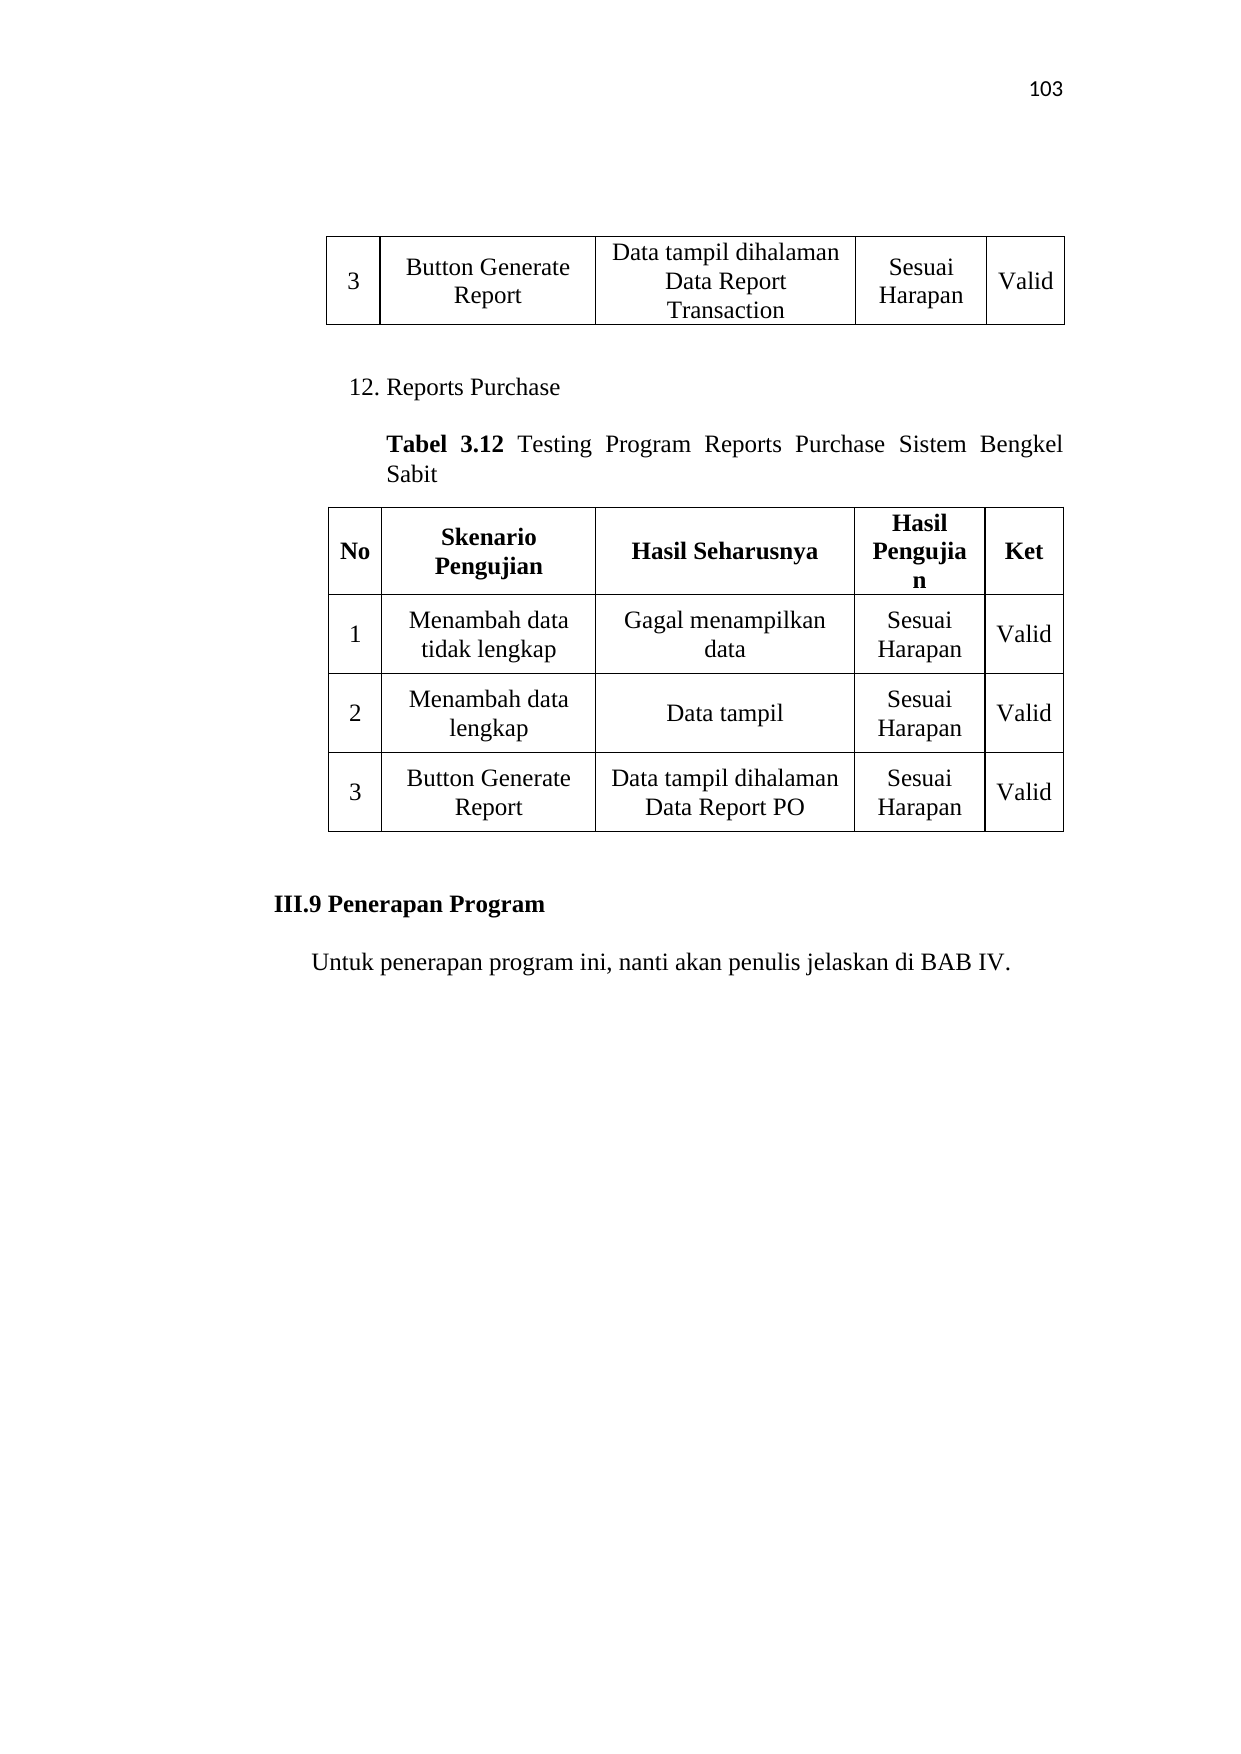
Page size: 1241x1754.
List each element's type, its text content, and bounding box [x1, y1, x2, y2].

table_cell 1 [329, 595, 381, 673]
table_header Hasil Seharusnya [596, 508, 854, 594]
table_cell Sesuai Harapan [855, 595, 984, 673]
table_cell Valid [986, 753, 1063, 831]
table_cell Sesuai Harapan [856, 237, 986, 323]
table_header Ket [986, 508, 1063, 594]
table_cell 3 [329, 753, 381, 831]
table_cell Menambah data tidak lengkap [382, 595, 595, 673]
table_header Skenario Pengujian [382, 508, 595, 594]
table_cell Data tampil [596, 674, 854, 752]
table_header Hasil Pengujian [855, 508, 984, 594]
list Reports Purchase [348, 372, 1063, 400]
table_cell Data tampil dihalaman Data Report Transaction [596, 237, 855, 323]
table_cell 3 [327, 237, 379, 323]
table_cell Button Generate Report [381, 237, 595, 323]
table_cell Valid [987, 237, 1064, 323]
table_cell Gagal menampilkan data [596, 595, 854, 673]
text Untuk penerapan program ini, nanti akan penulis jelaskan di BAB IV. [311, 947, 1063, 975]
subtitle Penerapan Program [273, 889, 1063, 918]
table_cell 2 [329, 674, 381, 752]
table_cell Menambah data lengkap [382, 674, 595, 752]
text Tabel 3.12 Testing Program Reports Purchase Sistem Bengkel Sabit [386, 429, 1063, 488]
table_cell Valid [986, 674, 1063, 752]
table_cell Valid [986, 595, 1063, 673]
table_header No [329, 508, 381, 594]
table_cell Data tampil dihalaman Data Report PO [596, 753, 854, 831]
table_cell Sesuai Harapan [855, 753, 984, 831]
table_cell Button Generate Report [382, 753, 595, 831]
table_cell Sesuai Harapan [855, 674, 984, 752]
